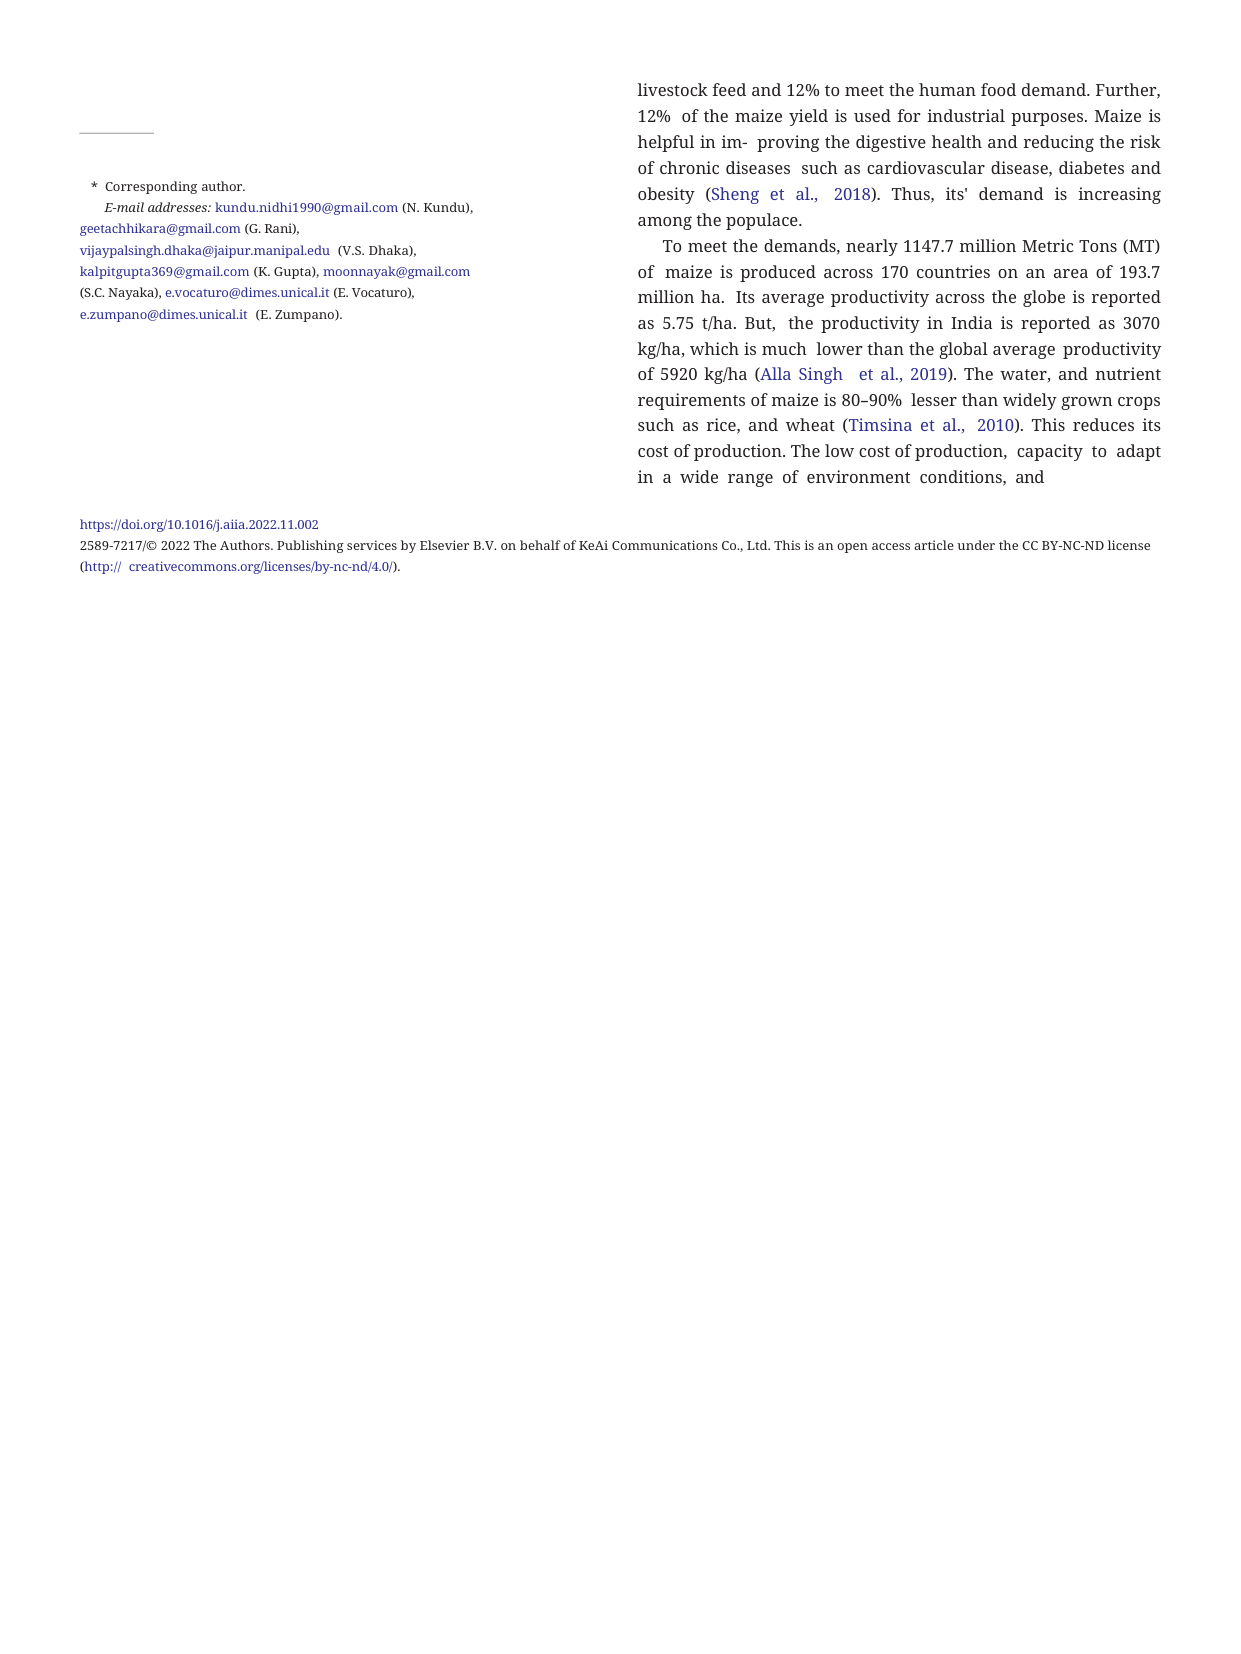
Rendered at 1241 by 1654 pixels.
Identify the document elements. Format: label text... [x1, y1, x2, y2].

text * Corresponding author. [91, 178, 607, 195]
text (S.C. Nayaka), e.vocaturo@dimes.unical.it (E. Vocaturo), e.zumpano@dimes.unical.it (E. Zumpano). [79, 284, 572, 323]
text To meet the demands, nearly 1147.7 million Metric Tons (MT) of maize is produced across 170 countries on an area of 193.7 million ha. Its average productivity across the globe is reported as 5.75 t/ha. But, the productivity in India is reported as 3070 kg/ha, which is much lower than the global average productivity of 5920 kg/ha (Alla Singh et al., 2019). The water, and nutrient requirements of maize is 80–90% lesser than widely grown crops such as rice, and wheat (Timsina et al., 2010). This reduces its cost of production. The low cost of production, capacity to adapt in a wide range of environment conditions, and [637, 234, 1161, 488]
text livestock feed and 12% to meet the human food demand. Further, 12% of the maize yield is used for industrial purposes. Maize is helpful in im- proving the digestive health and reducing the risk of chronic diseases such as cardiovascular disease, diabetes and obesity (Sheng et al., 2018). Thus, its' demand is increasing among the populace. [637, 78, 1161, 231]
text 2589-7217/© 2022 The Authors. Publishing services by Elsevier B.V. on behalf of KeAi Communications Co., Ltd. This is an open access article under the CC BY-NC-ND license (http:// creativecommons.org/licenses/by-nc-nd/4.0/). [79, 537, 1161, 575]
text E-mail addresses: kundu.nidhi1990@gmail.com (N. Kundu), geetachhikara@gmail.com (G. Rani), vijaypalsingh.dhaka@jaipur.manipal.edu (V.S. Dhaka), kalpitgupta369@gmail.com (K. Gupta), moonnayak@gmail.com [79, 199, 546, 280]
text https://doi.org/10.1016/j.aiia.2022.11.002 [79, 516, 1173, 533]
